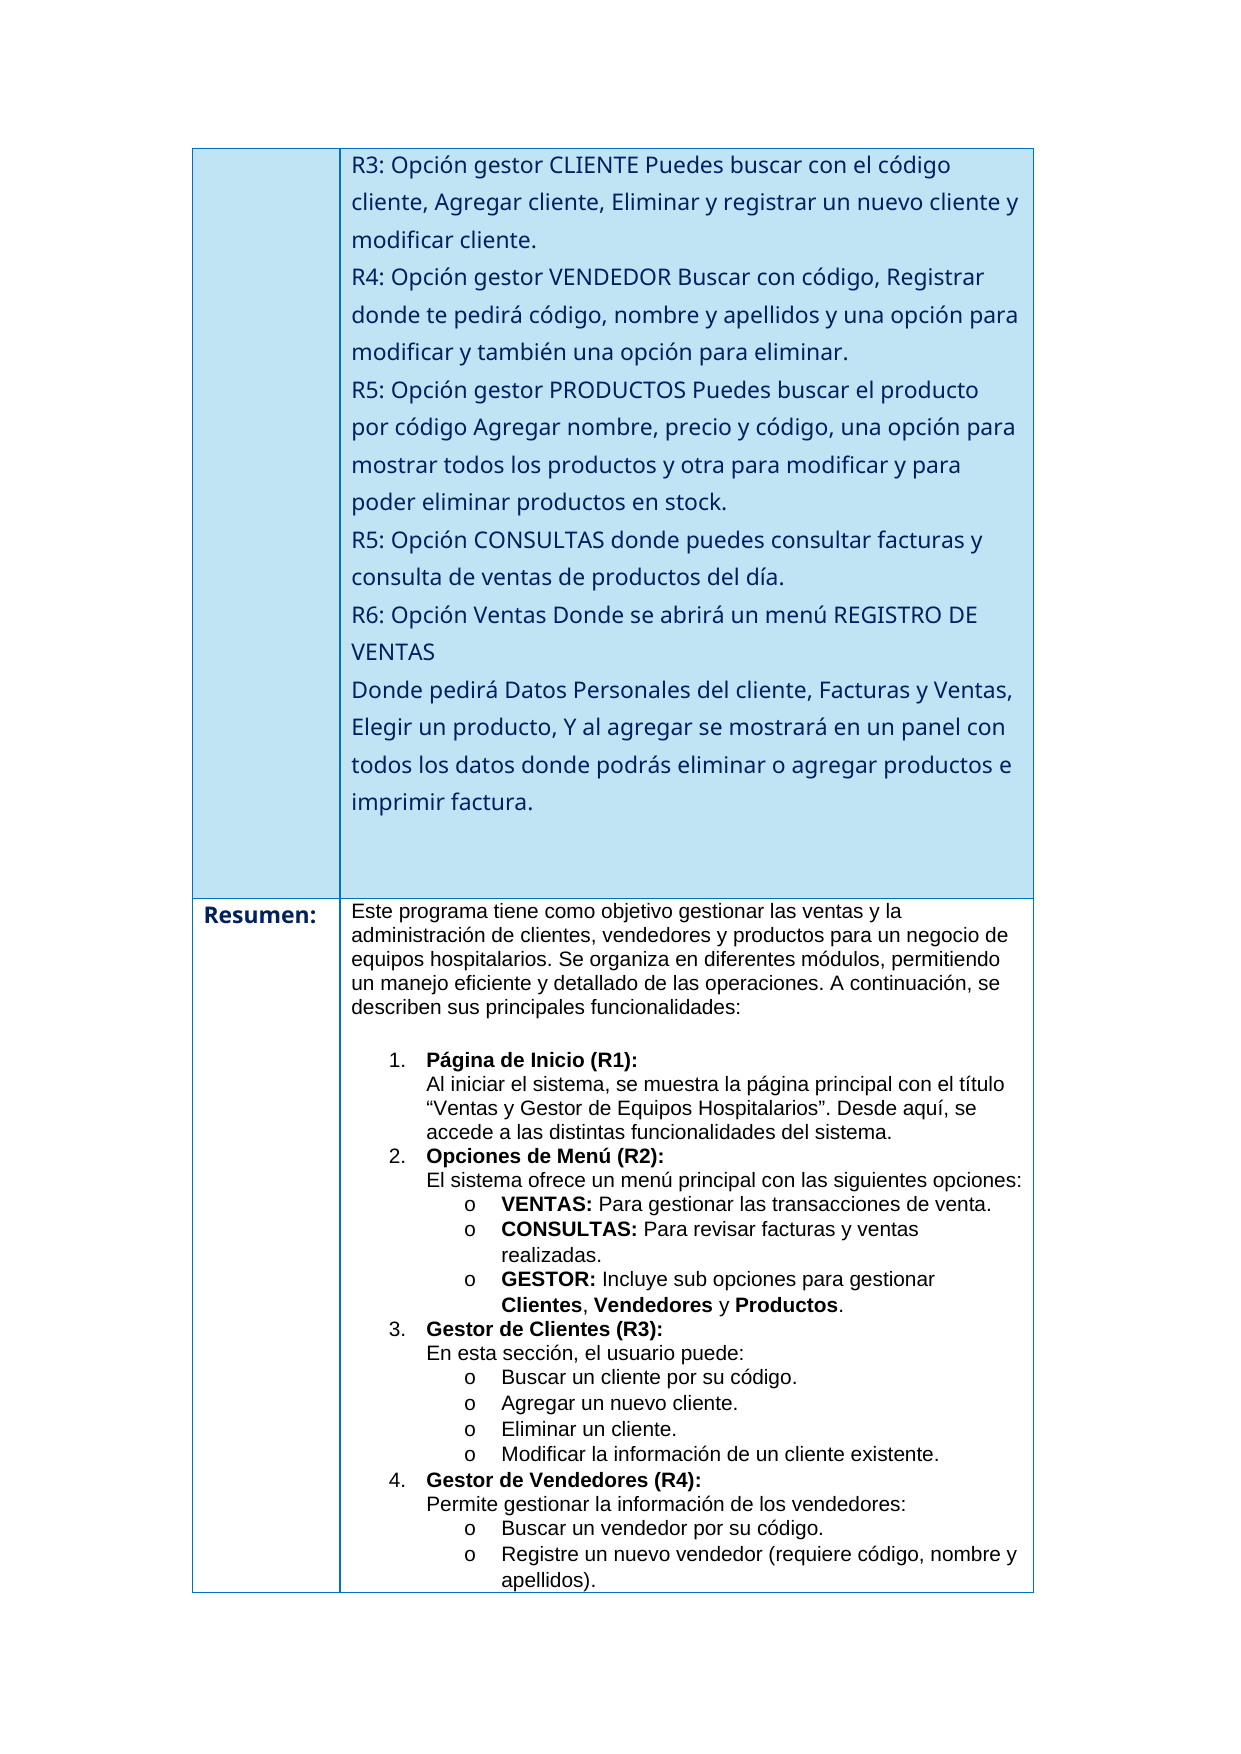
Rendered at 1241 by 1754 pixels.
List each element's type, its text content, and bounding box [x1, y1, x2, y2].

table_header Nombre: [193, 149, 339, 898]
table_cell Resumen: [193, 899, 339, 1592]
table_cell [341, 899, 1033, 1592]
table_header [341, 149, 1033, 898]
